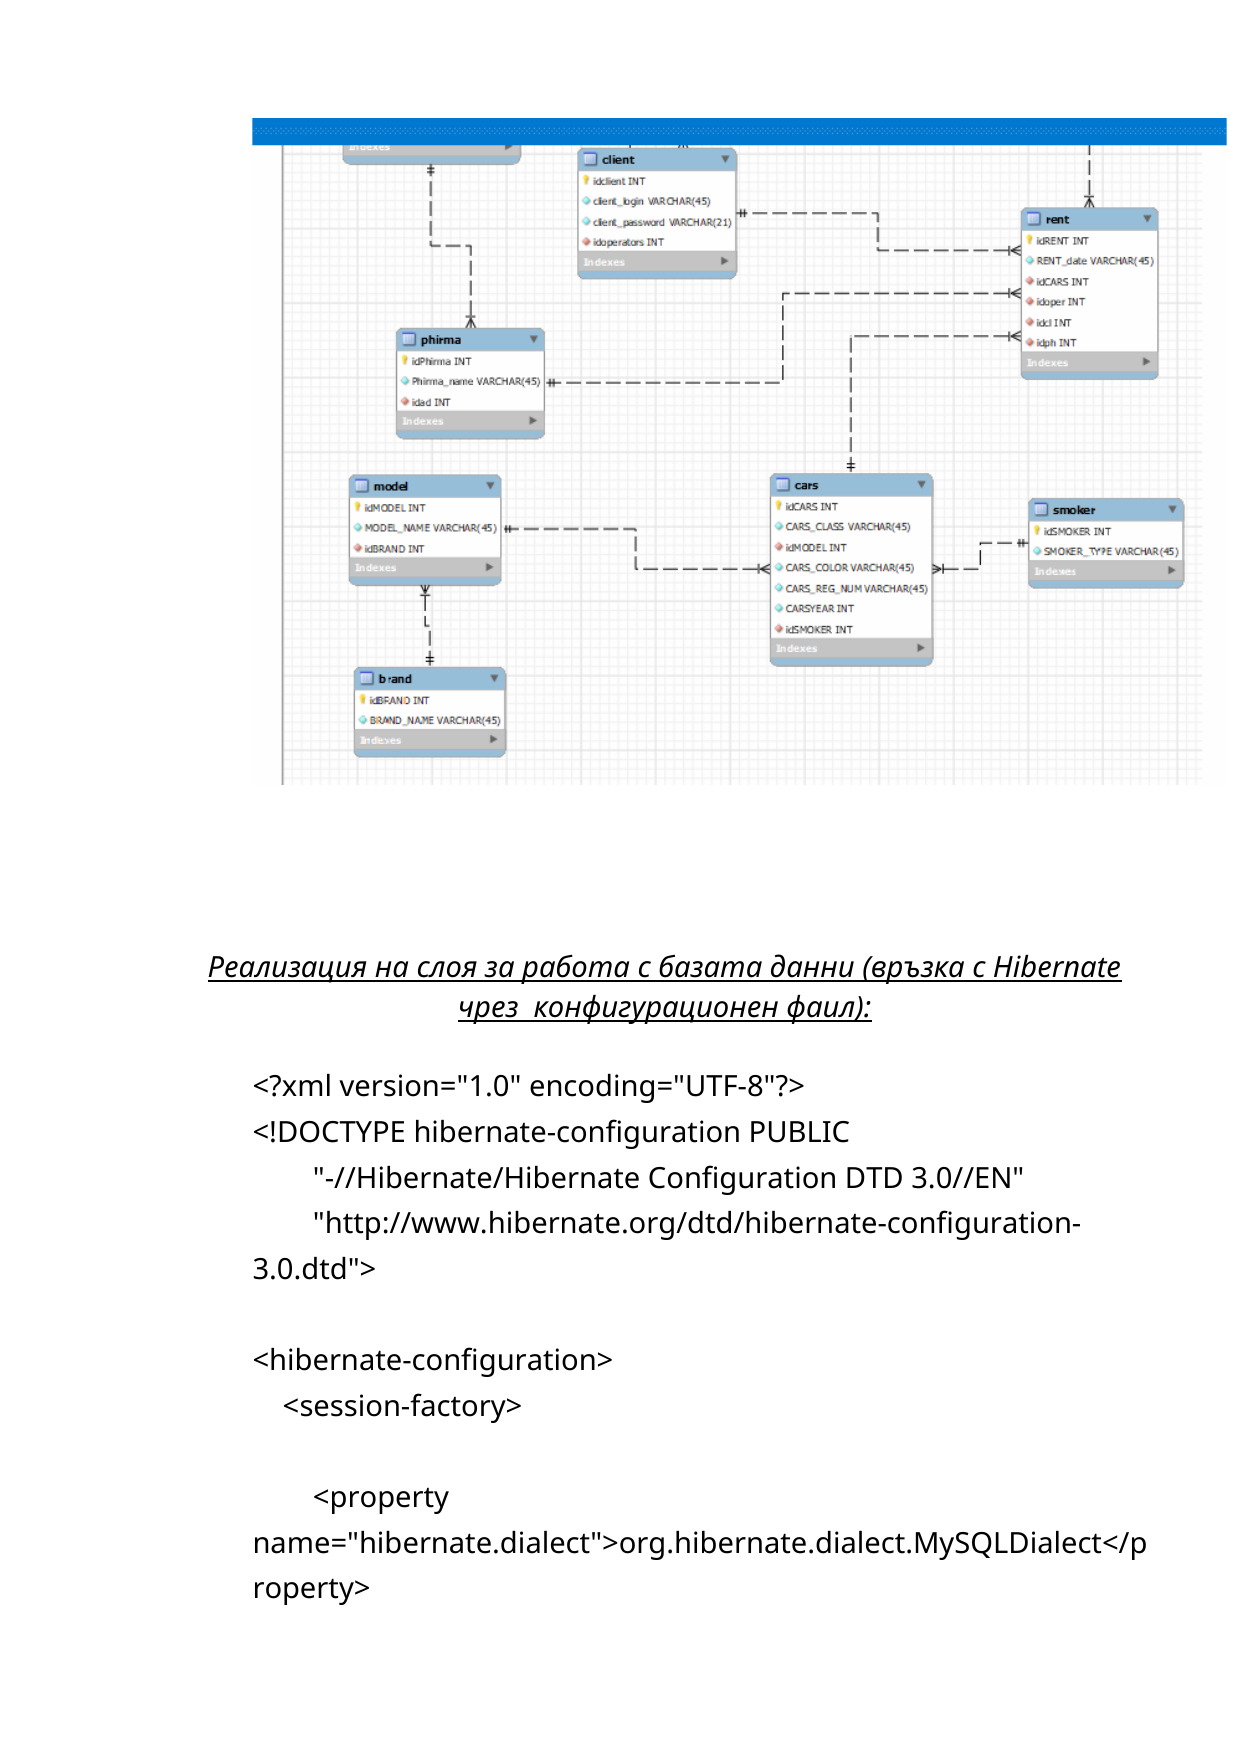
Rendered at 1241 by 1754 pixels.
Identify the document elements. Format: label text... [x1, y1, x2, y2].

list <property name="hibernate.dialect">org.hibernate.dialect.MySQLDialect</property> [252, 1476, 1152, 1607]
list <session-factory> [252, 1385, 1152, 1425]
list "http://www.hibernate.org/dtd/hibernate-configuration-3.0.dtd"> [252, 1203, 1152, 1288]
list "-//Hibernate/Hibernate Configuration DTD 3.0//EN" [252, 1157, 1152, 1197]
list <!DOCTYPE hibernate-configuration PUBLIC [252, 1111, 1152, 1151]
list <hibernate-configuration> [252, 1339, 1152, 1379]
list <?xml version="1.0" encoding="UTF-8"?> [252, 1066, 1152, 1105]
picture [252, 118, 1227, 785]
text Реализация на слоя за работа с базата данни (връзка с Hibernate чрез конфигурационен фаил): [177, 947, 1152, 1026]
